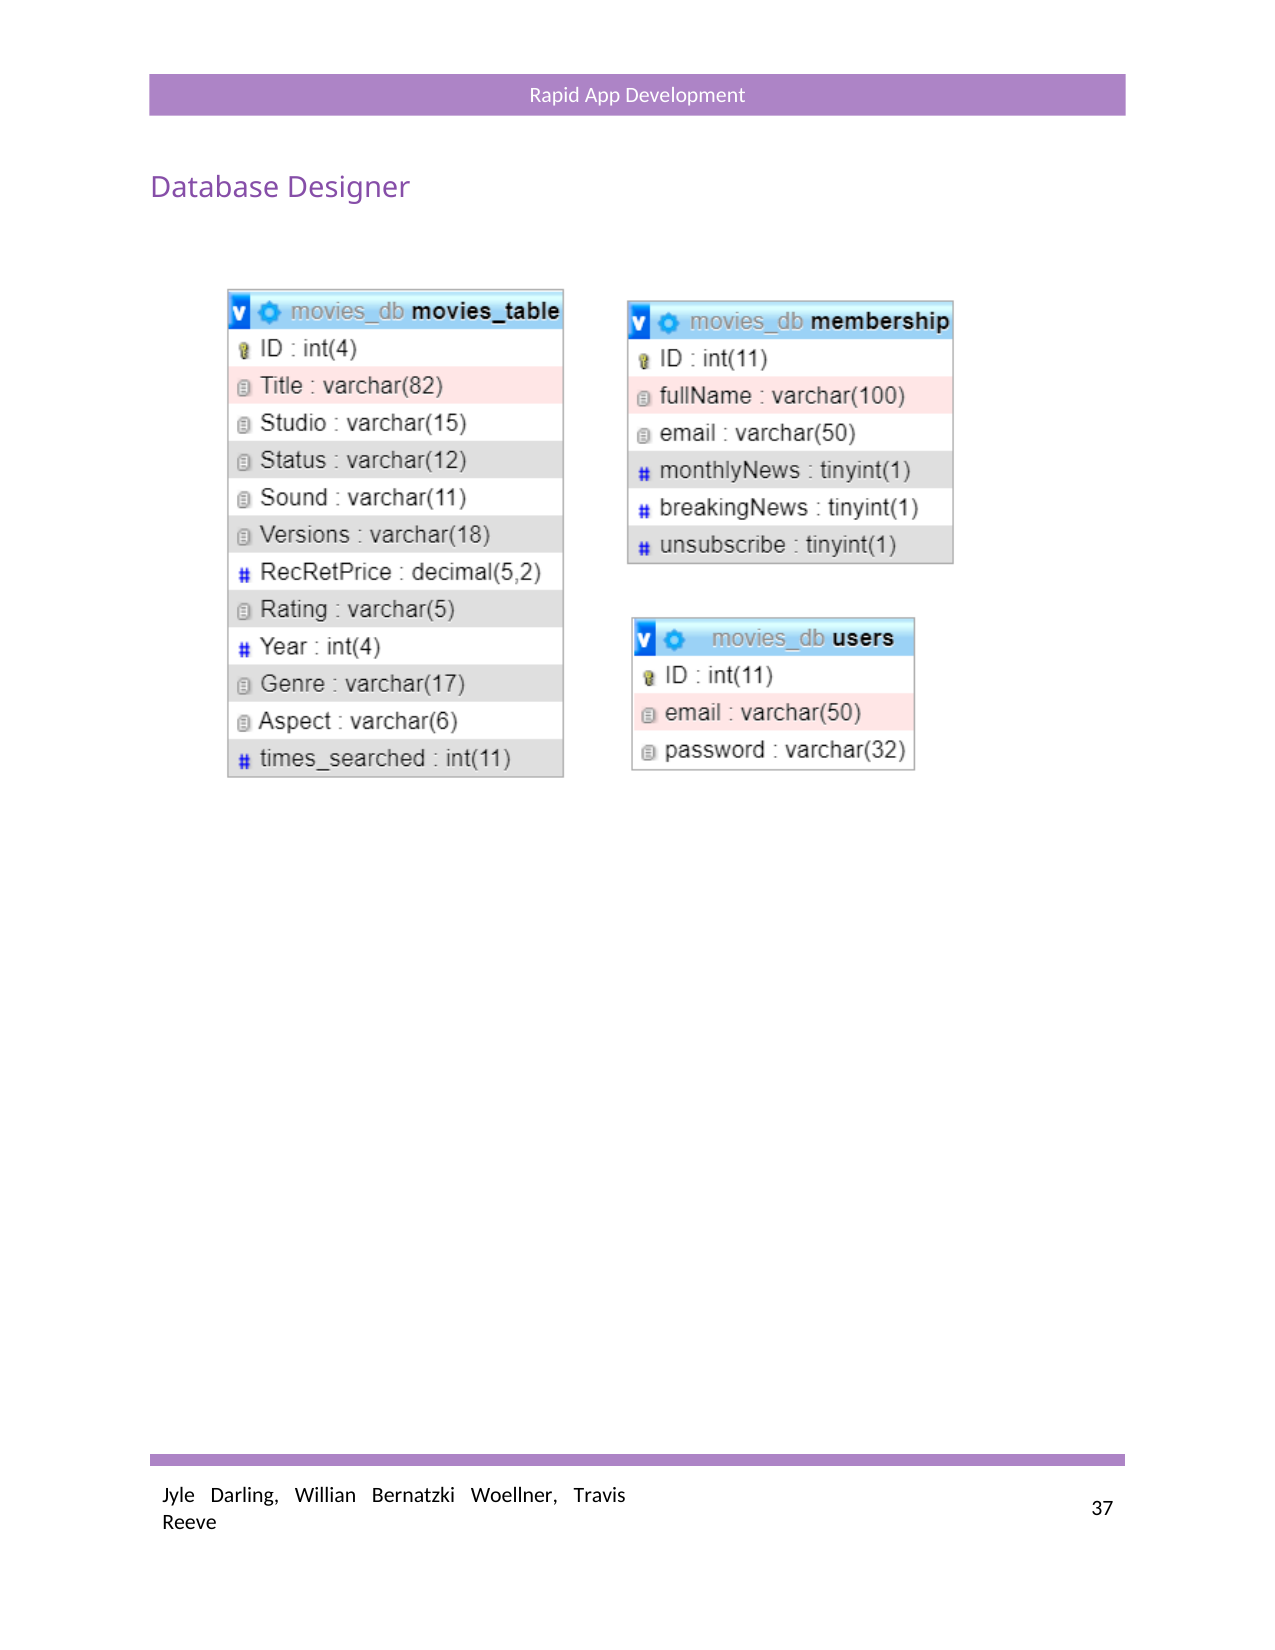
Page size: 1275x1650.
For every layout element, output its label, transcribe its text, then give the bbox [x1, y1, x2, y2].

picture [150, 206, 1125, 927]
subtitle Database Designer [150, 167, 1125, 206]
